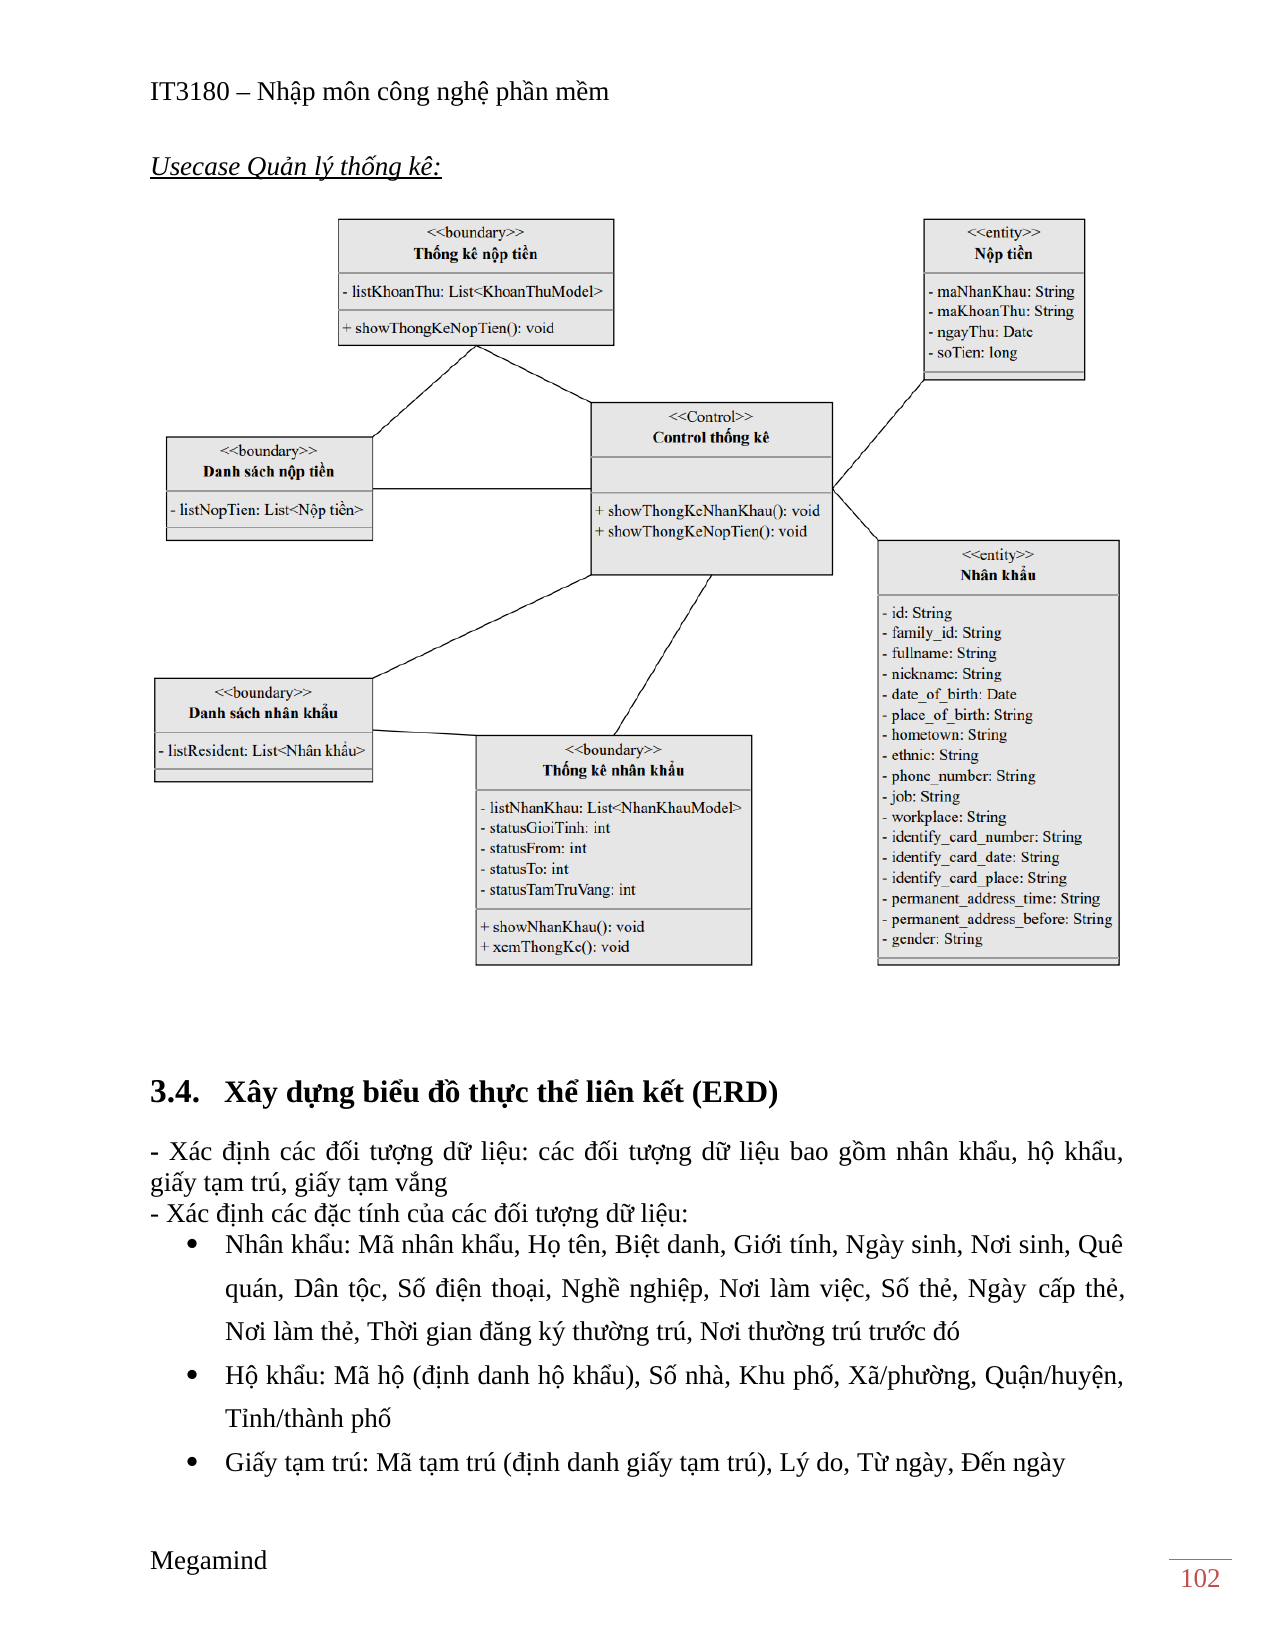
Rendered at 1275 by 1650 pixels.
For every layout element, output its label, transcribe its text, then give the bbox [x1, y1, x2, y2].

picture [150, 212, 1125, 972]
list Giấy tạm trú: Mã tạm trú (định danh giấy tạm trú), Lý do, Từ ngày, Đến ngày [187, 1446, 1125, 1477]
text - Xác định các đối tượng dữ liệu: các đối tượng dữ liệu bao gồm nhân khẩu, hộ khẩu, giấy tạm trú, giấy tạm vắng [150, 1135, 1125, 1197]
text - Xác định các đặc tính của các đối tượng dữ liệu: [150, 1197, 1125, 1228]
list Nhân khẩu: Mã nhân khẩu, Họ tên, Biệt danh, Giới tính, Ngày sinh, Nơi sinh, Quê quán, Dân tộc, Số điện thoại, Nghề nghiệp, Nơi làm việc, Số thẻ, Ngày cấp thẻ, Nơi làm thẻ, Thời gian đăng ký thường trú, Nơi thường trú trước đó [187, 1228, 1125, 1347]
subtitle Xây dựng biểu đồ thực thể liên kết (ERD) [150, 1071, 1125, 1110]
list Hộ khẩu: Mã hộ (định danh hộ khẩu), Số nhà, Khu phố, Xã/phường, Quận/huyện, Tỉnh/thành phố [187, 1359, 1125, 1434]
text Usecase Quản lý thống kê: [150, 150, 1125, 181]
